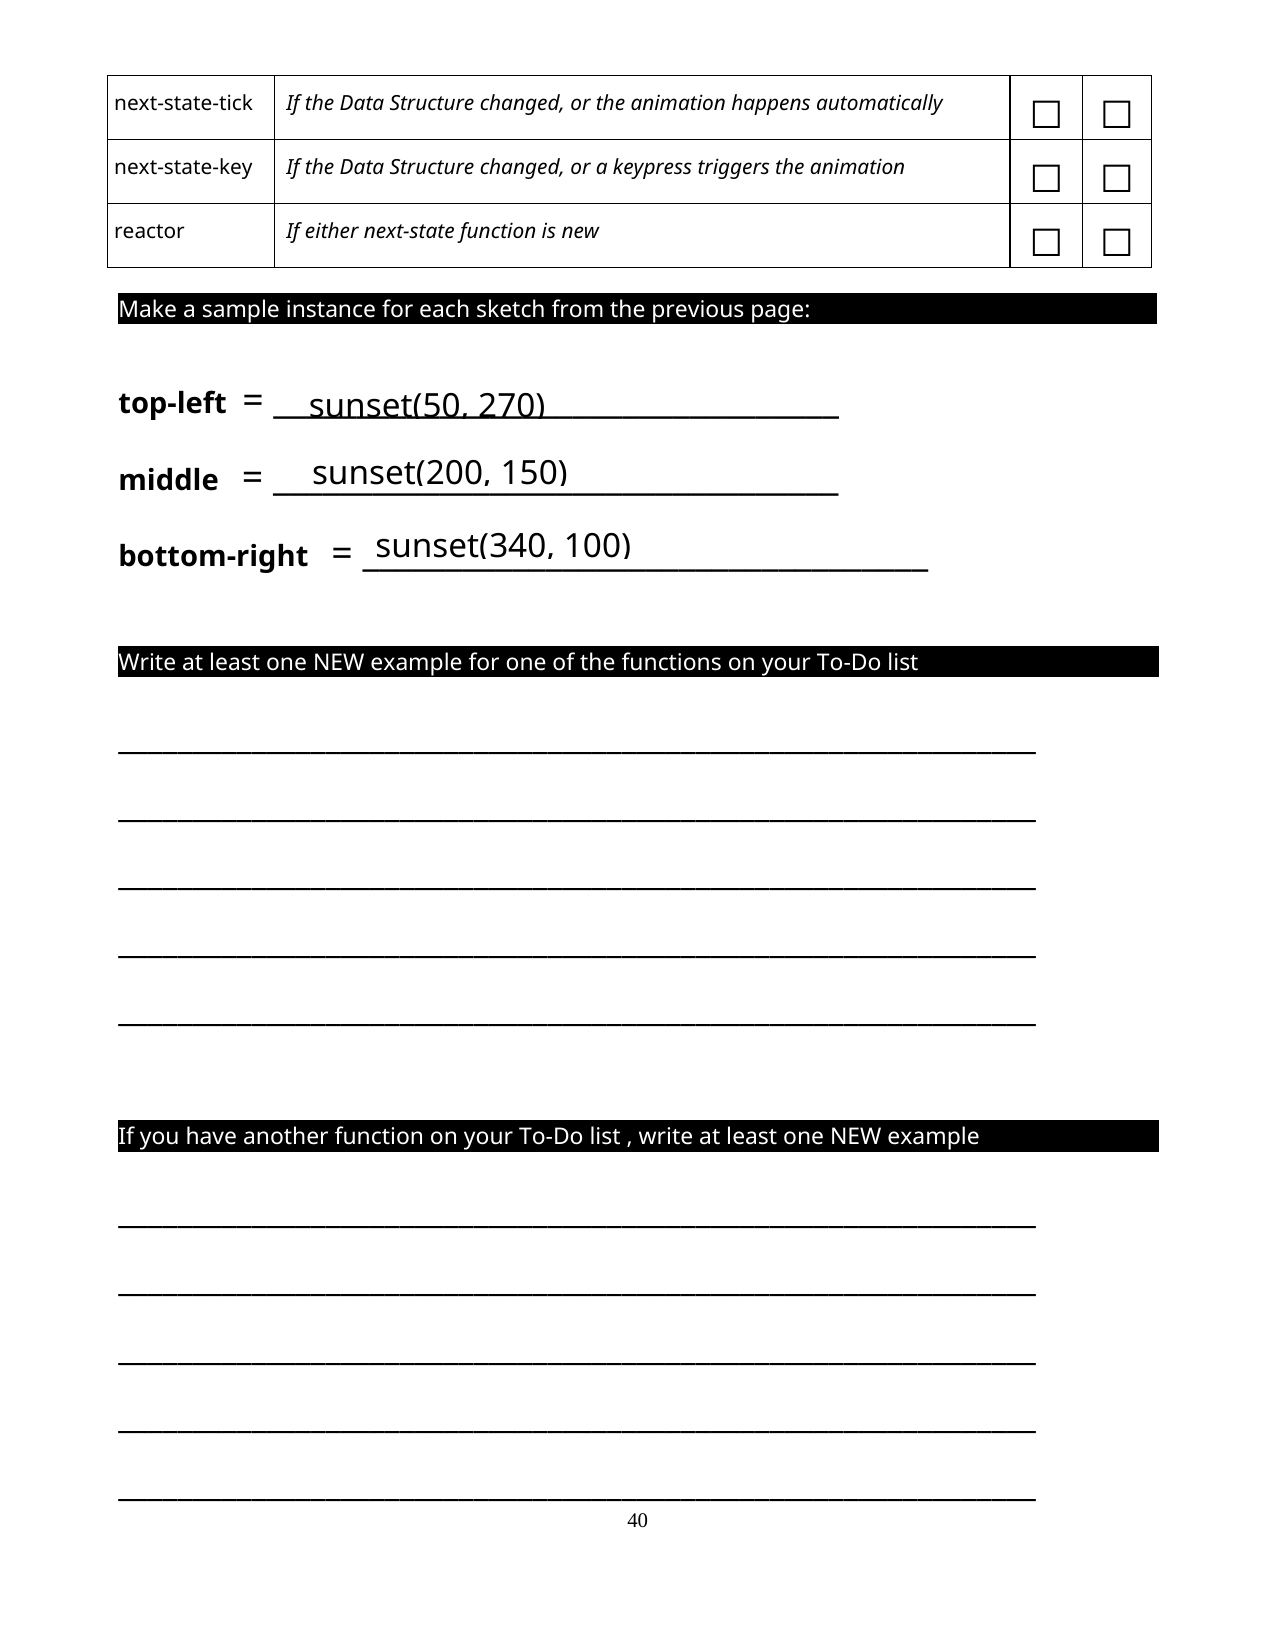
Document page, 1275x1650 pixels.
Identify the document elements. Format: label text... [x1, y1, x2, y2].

text ______________________________________________________________ [6, 918, 1157, 963]
subtitle Make a sample instance for each sketch from the previous page: [118, 293, 1157, 324]
subtitle Write at least one NEW example for one of the functions on your To-Do list [118, 646, 1159, 677]
text ______________________________________________________________ [6, 1324, 1157, 1370]
text bottom-right = __________________________________ [6, 527, 1157, 578]
table_cell ☐ [1011, 76, 1082, 139]
table_cell next-state-key [108, 140, 274, 203]
text ______________________________________________________________ [6, 850, 1157, 895]
table_cell ☐ [1011, 140, 1082, 203]
table_cell reactor [108, 204, 274, 267]
text ______________________________________________________________ [6, 782, 1157, 827]
text ______________________________________________________________ [6, 1256, 1157, 1302]
text ______________________________________________________________ [6, 714, 1157, 759]
text middle = __________________________________ [6, 450, 1157, 501]
text ______________________________________________________________ [6, 1392, 1157, 1438]
table_cell ☐ [1011, 204, 1082, 267]
table_cell ☐ [1083, 204, 1151, 267]
table_cell If the Data Structure changed, or a keypress triggers the animation [275, 140, 1009, 203]
table_cell If the Data Structure changed, or the animation happens automatically [275, 76, 1009, 139]
subtitle If you have another function on your To-Do list , write at least one NEW example [118, 1120, 1159, 1152]
text ______________________________________________________________ [6, 1188, 1157, 1233]
table_cell next-state-tick [108, 76, 274, 139]
table_cell ☐ [1083, 76, 1151, 139]
text top-left = __________________________________ [6, 373, 1157, 424]
table_cell If either next-state function is new [275, 204, 1009, 267]
text ______________________________________________________________ [6, 1461, 1157, 1506]
text ______________________________________________________________ [6, 986, 1157, 1032]
table_cell ☐ [1083, 140, 1151, 203]
